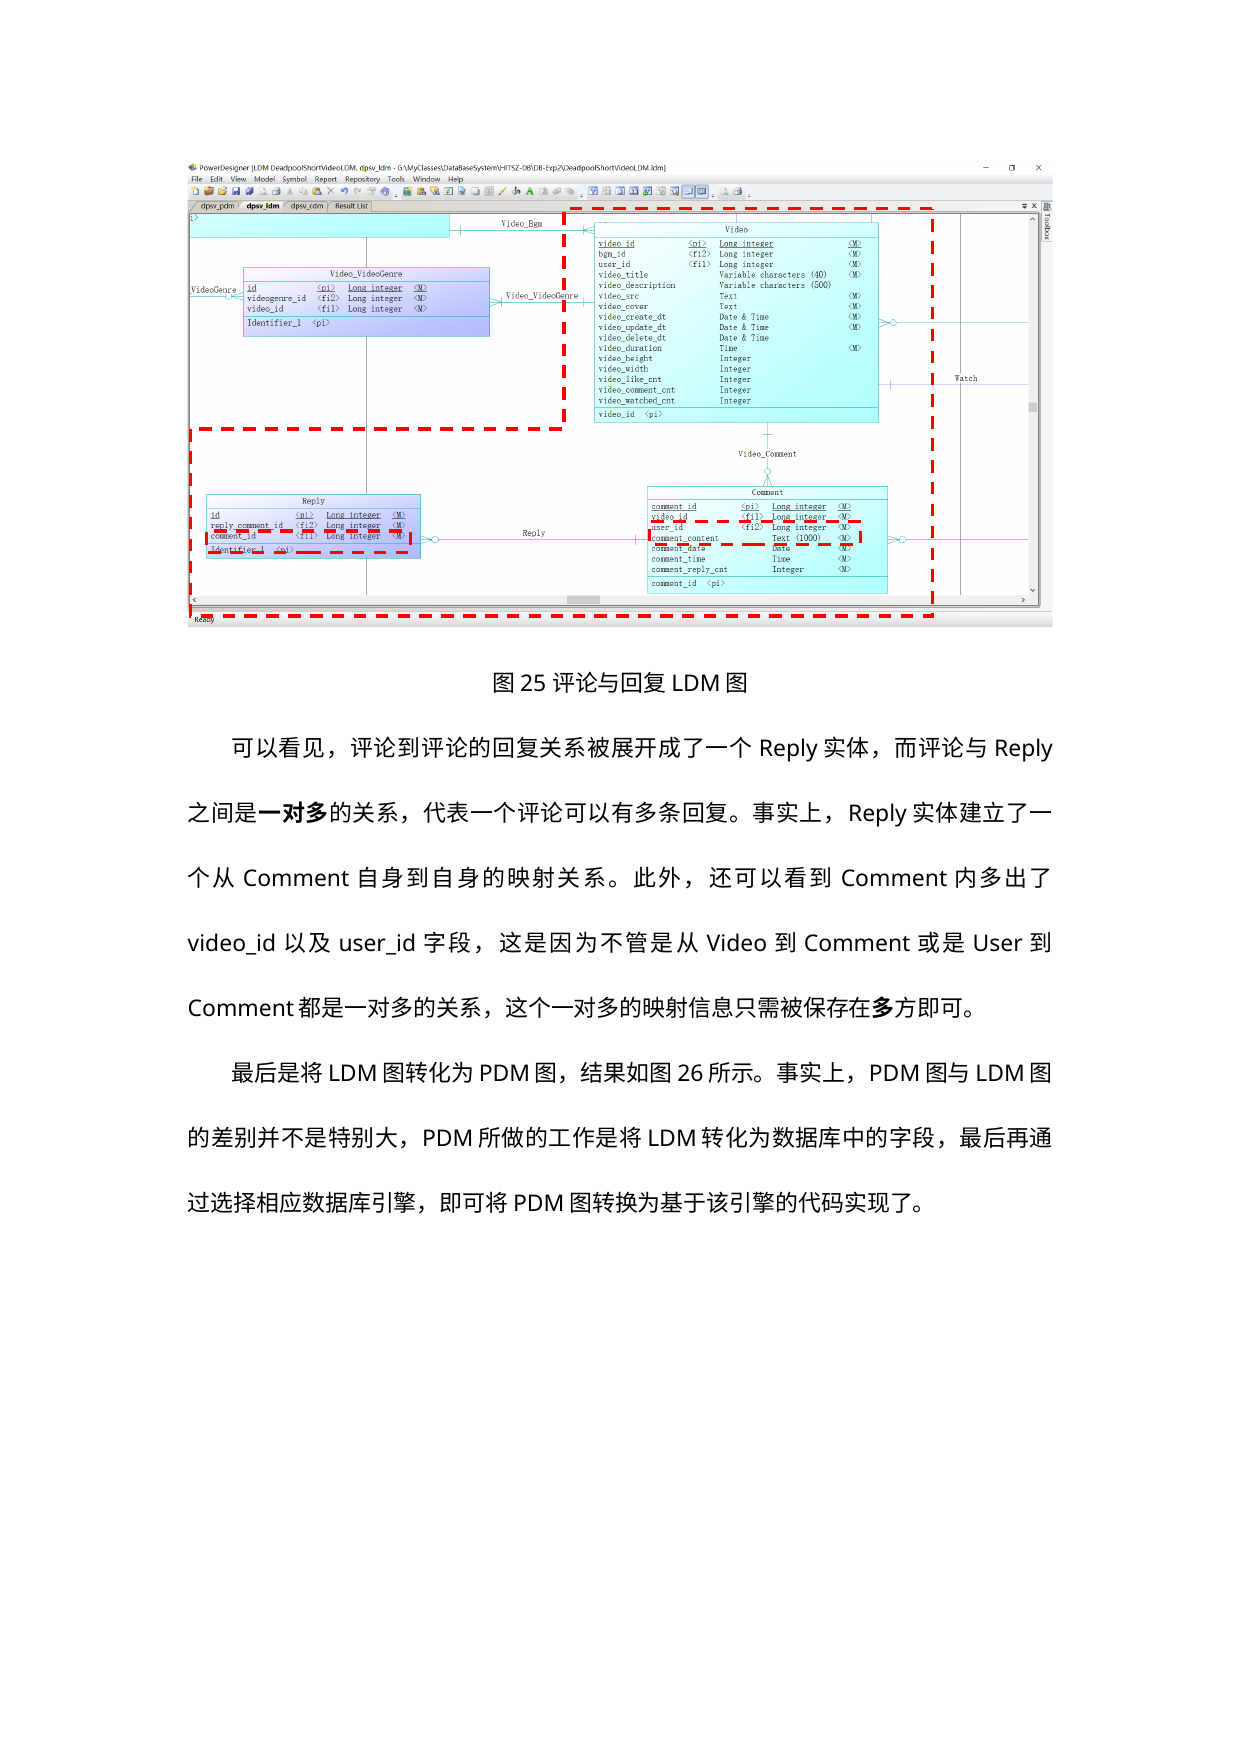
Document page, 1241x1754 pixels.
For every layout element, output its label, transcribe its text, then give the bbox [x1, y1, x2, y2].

picture [187, 162, 1053, 627]
text 可以看见，评论到评论的回复关系被展开成了一个Reply实体，而评论与Reply之间是一对多的关系，代表一个评论可以有多条回复。事实上，Reply实体建立了一个从Comment自身到自身的映射关系。此外，还可以看到Comment内多出了video_id以及user_id字段，这是因为不管是从Video到Comment或是User到Comment都是一对多的关系，这个一对多的映射信息只需被保存在多方即可。 [187, 714, 1053, 1039]
text 最后是将LDM图转化为PDM图，结果如图26所示。事实上，PDM图与LDM图的差别并不是特别大，PDM所做的工作是将LDM转化为数据库中的字段，最后再通过选择相应数据库引擎，即可将PDM图转换为基于该引擎的代码实现了。 [187, 1039, 1053, 1234]
text 图25 评论与回复LDM图 [187, 649, 1053, 714]
